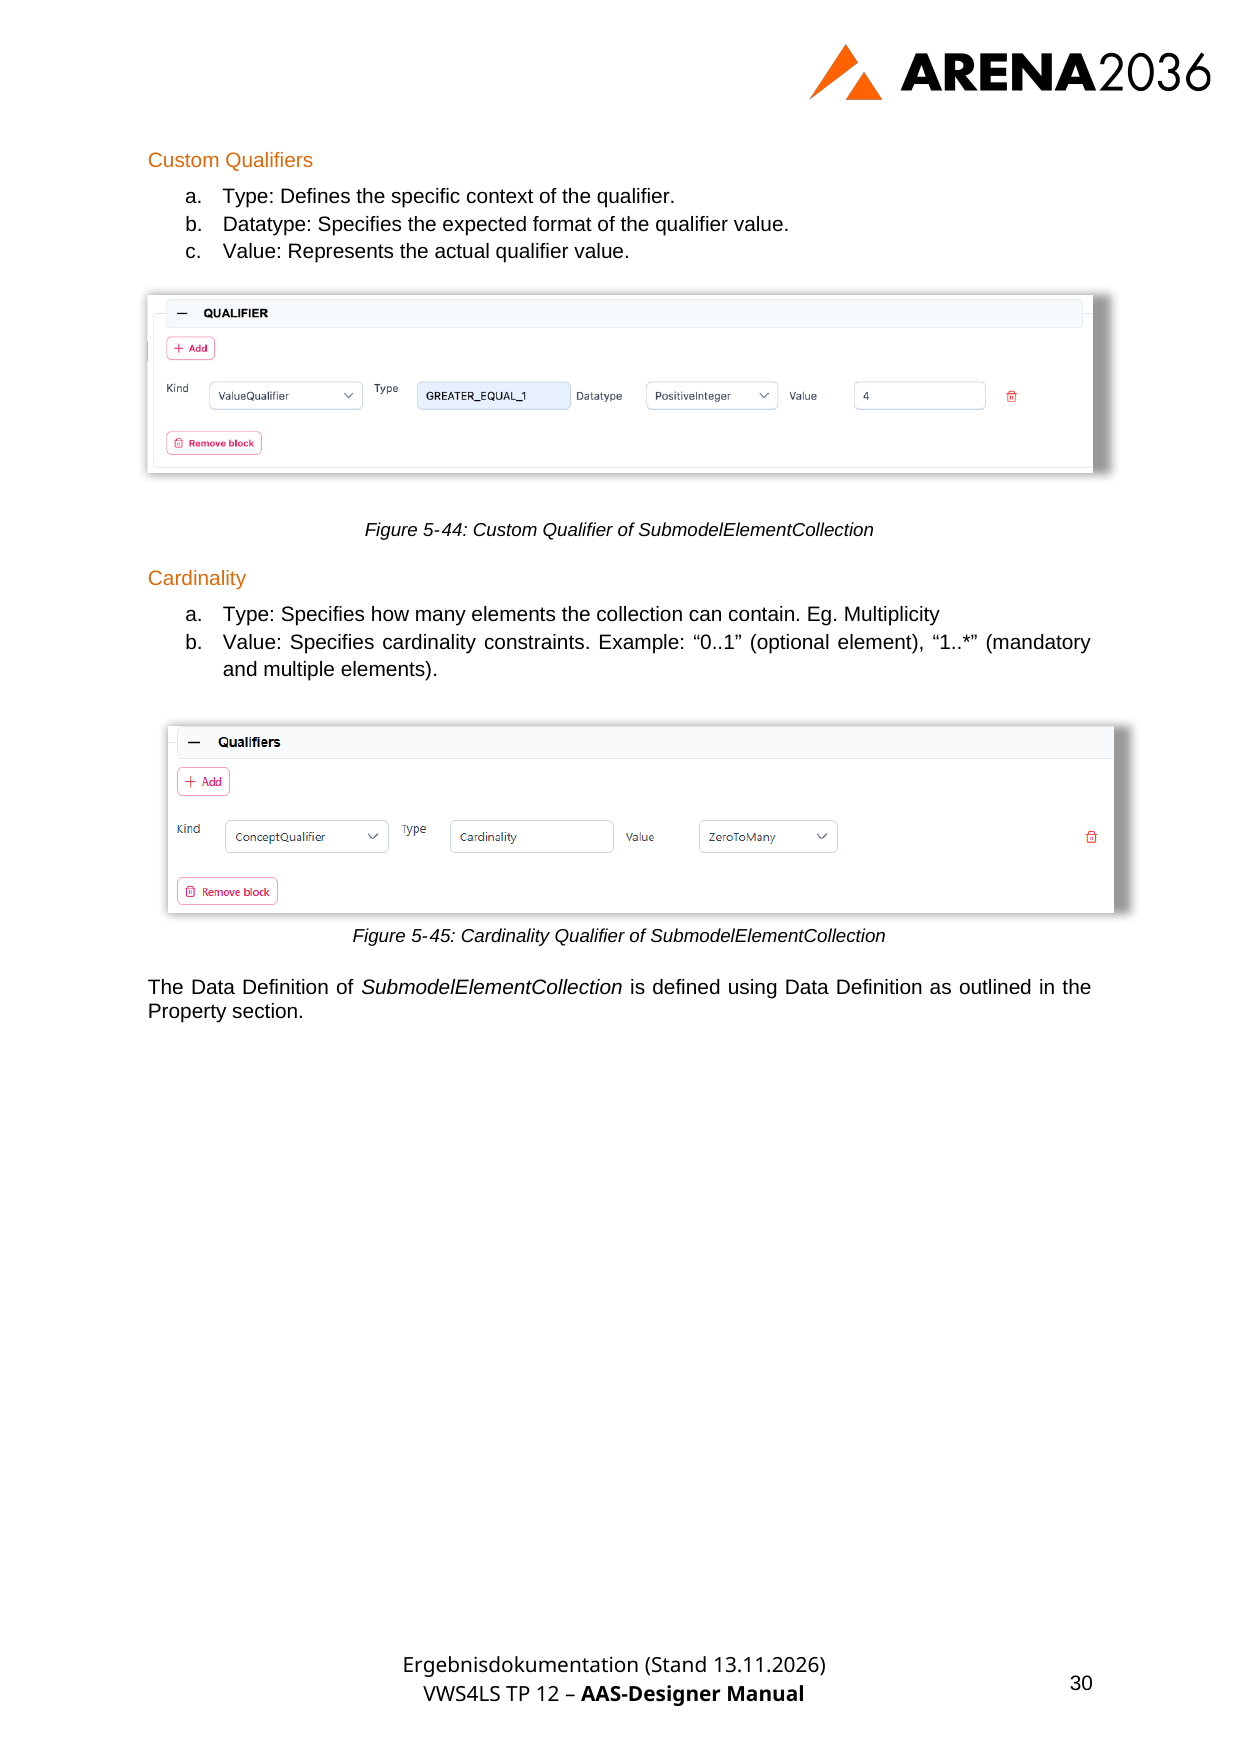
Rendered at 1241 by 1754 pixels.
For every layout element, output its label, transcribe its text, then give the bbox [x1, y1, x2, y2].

picture [147, 295, 1093, 473]
list Type: Defines the specific context of the qualifier. [185, 184, 1092, 208]
picture [168, 726, 1114, 913]
text The Data Definition of SubmodelElementCollection is defined using Data Definition as outlined in the Property section. [148, 975, 1092, 1023]
subtitle Custom Qualifiers [148, 148, 1092, 172]
list Value: Represents the actual qualifier value. [185, 239, 1092, 263]
list Datatype: Specifies the expected format of the qualifier value. [185, 212, 1092, 236]
list Type: Specifies how many elements the collection can contain. Eg. Multiplicity [185, 602, 1092, 626]
subtitle Cardinality [148, 566, 1092, 590]
list Value: Specifies cardinality constraints. Example: “0..1” (optional element), “1..*” (mandatory and multiple elements). [185, 630, 1092, 681]
picture [809, 44, 1211, 100]
